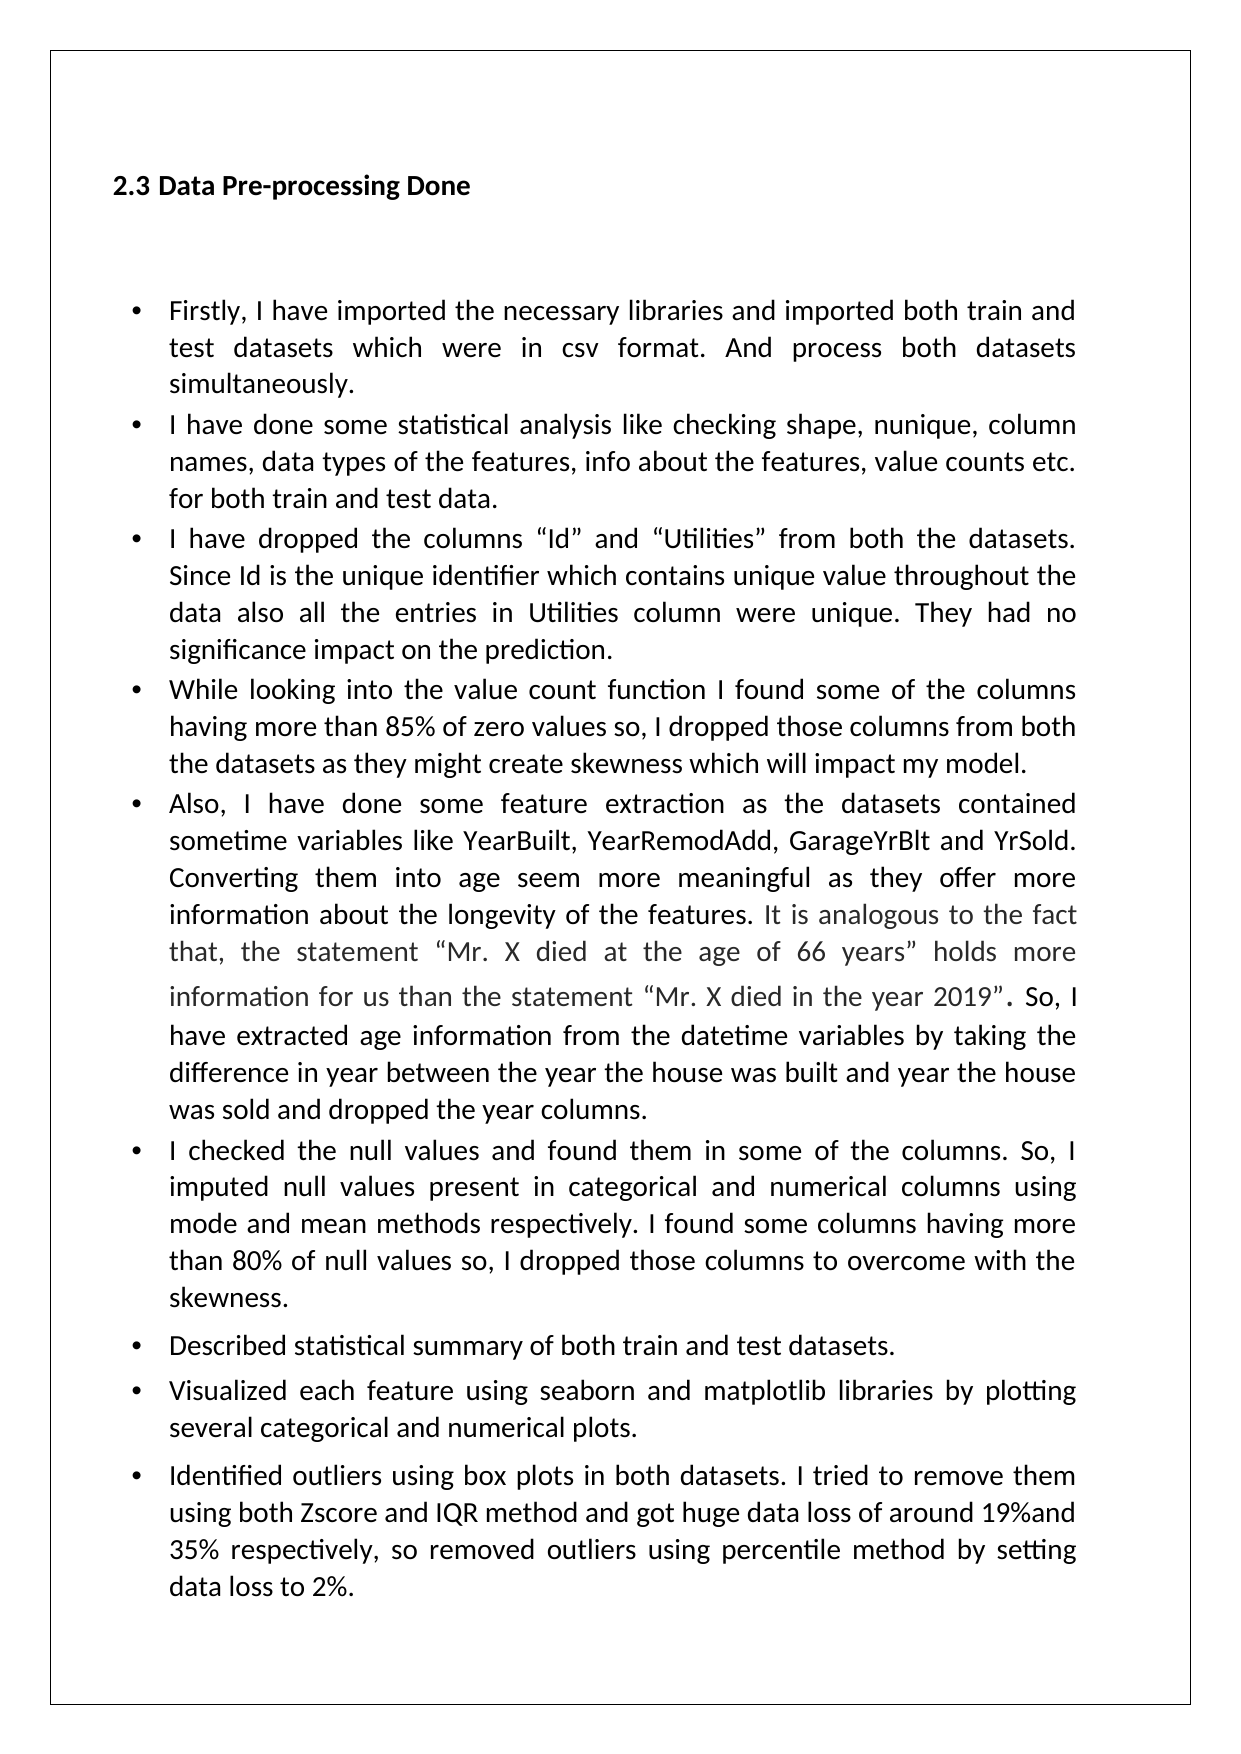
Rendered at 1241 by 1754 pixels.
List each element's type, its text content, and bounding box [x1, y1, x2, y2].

list Also, I have done some feature extraction as the datasets contained sometime variables like YearBuilt, YearRemodAdd, GarageYrBlt and YrSold. Converting them into age seem more meaningful as they offer more information about the longevity of the features. It is analogous to the fact that, the statement “Mr. X died at the age of 66 years” holds more information for us than the statement “Mr. X died in the year 2019”. So, I have extracted age information from the datetime variables by taking the difference in year between the year the house was built and year the house was sold and dropped the year columns. [131, 785, 1078, 1127]
list Described statistical summary of both train and test datasets. [131, 1327, 1078, 1363]
list Identified outliers using box plots in both datasets. I tried to remove them using both Zscore and IQR method and got huge data loss of around 19%and 35% respectively, so removed outliers using percentile method by setting data loss to 2%. [131, 1457, 1078, 1603]
list I checked the null values and found them in some of the columns. So, I imputed null values present in categorical and numerical columns using mode and mean methods respectively. I found some columns having more than 80% of null values so, I dropped those columns to overcome with the skewness. [131, 1132, 1078, 1315]
subtitle 2.3 Data Pre-processing Done [113, 167, 1127, 203]
list While looking into the value count function I found some of the columns having more than 85% of zero values so, I dropped those columns from both the datasets as they might create skewness which will impact my model. [131, 671, 1078, 781]
list Visualized each feature using seaborn and matplotlib libraries by plotting several categorical and numerical plots. [131, 1372, 1078, 1444]
list Firstly, I have imported the necessary libraries and imported both train and test datasets which were in csv format. And process both datasets simultaneously. [131, 292, 1078, 401]
list I have dropped the columns “Id” and “Utilities” from both the datasets. Since Id is the unique identifier which contains unique value throughout the data also all the entries in Utilities column were unique. They had no significance impact on the prediction. [131, 520, 1078, 667]
list I have done some statistical analysis like checking shape, nunique, column names, data types of the features, info about the features, value counts etc. for both train and test data. [131, 406, 1078, 515]
